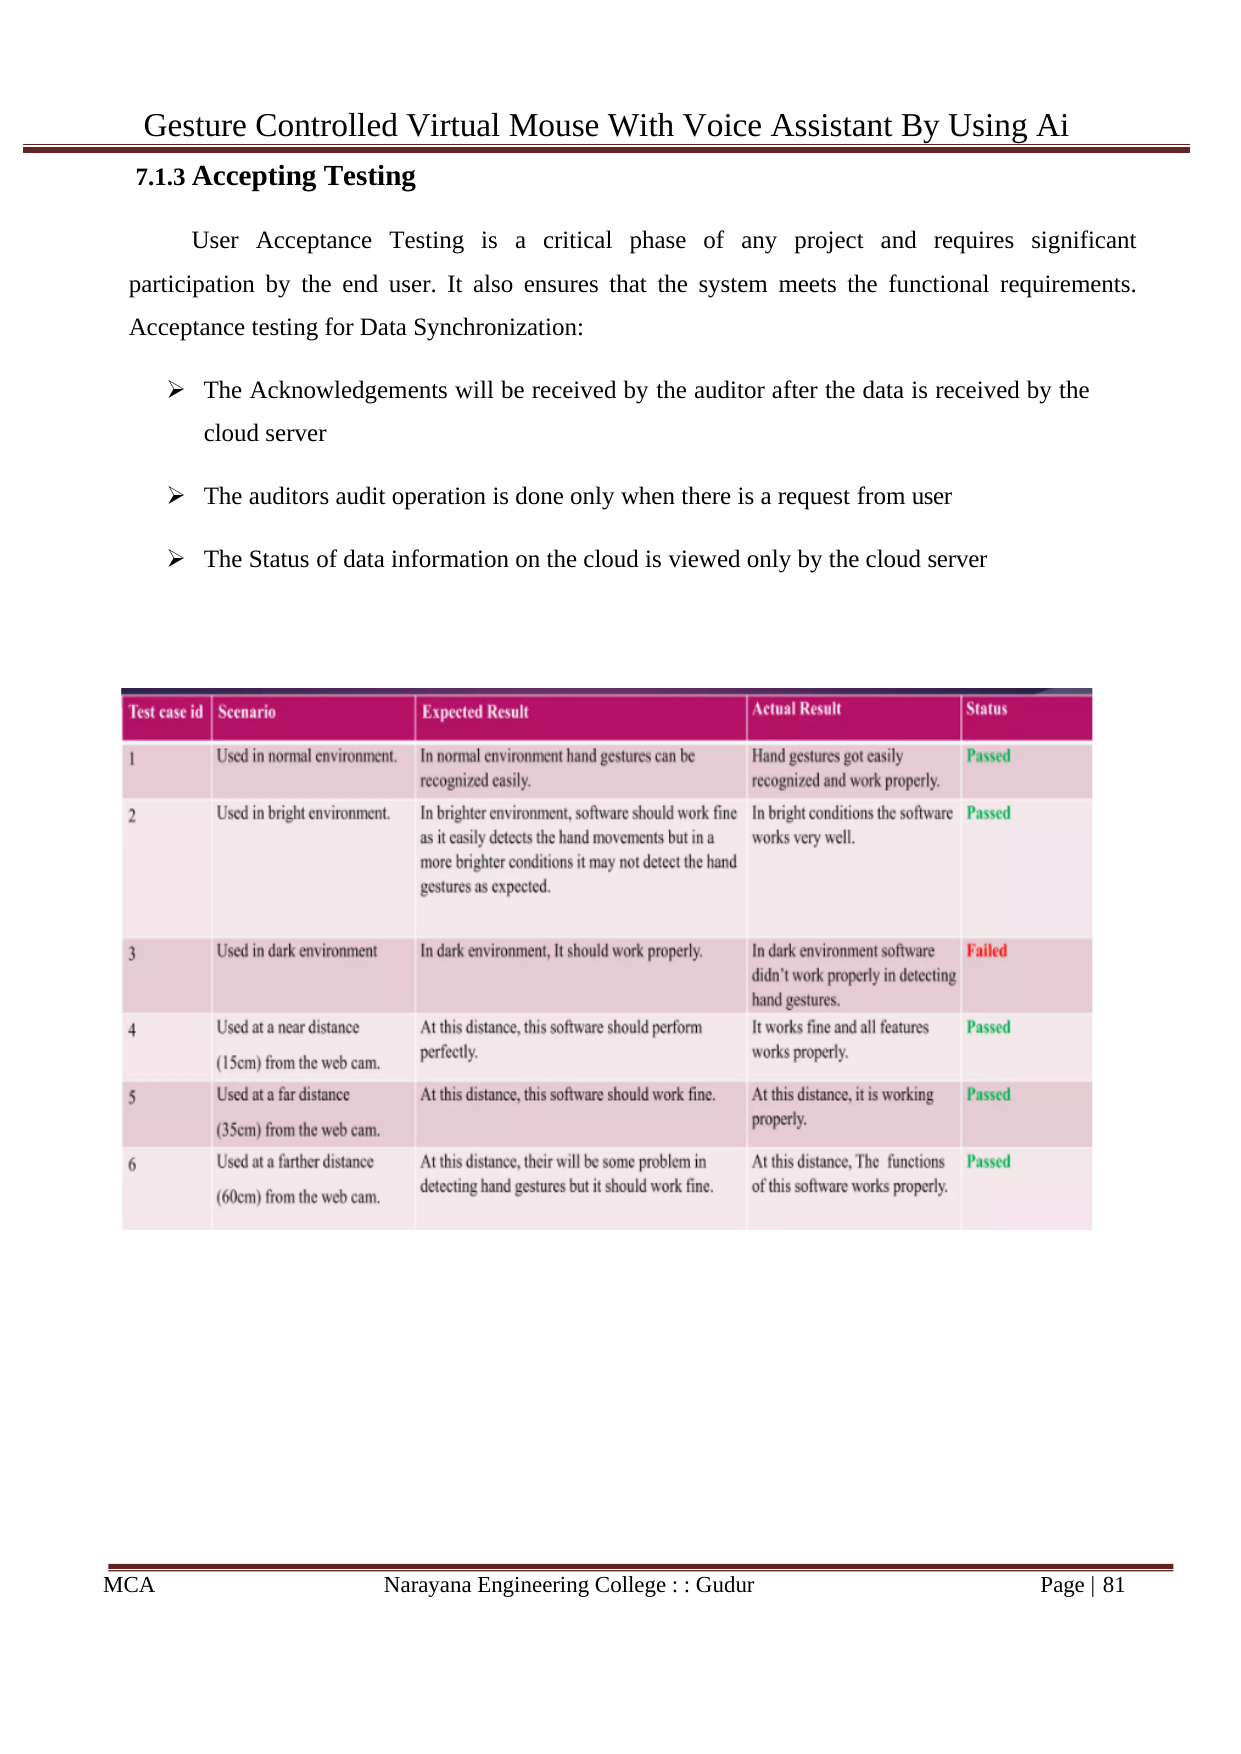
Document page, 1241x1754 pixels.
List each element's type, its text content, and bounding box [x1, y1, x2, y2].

list The Acknowledgements will be received by the auditor after the data is received by the cloud server [166, 375, 1090, 447]
picture [120, 688, 1093, 1230]
text User Acceptance Testing is a critical phase of any project and requires significant participation by the end user. It also ensures that the system meets the functional requirements. Acceptance testing for Data Synchronization: [128, 225, 1137, 341]
list The Status of data information on the cloud is viewed only by the cloud server [166, 544, 1190, 573]
text 7.1.3 Accepting Testing [23, 158, 1190, 192]
list The auditors audit operation is done only when there is a request from user [166, 481, 1190, 509]
